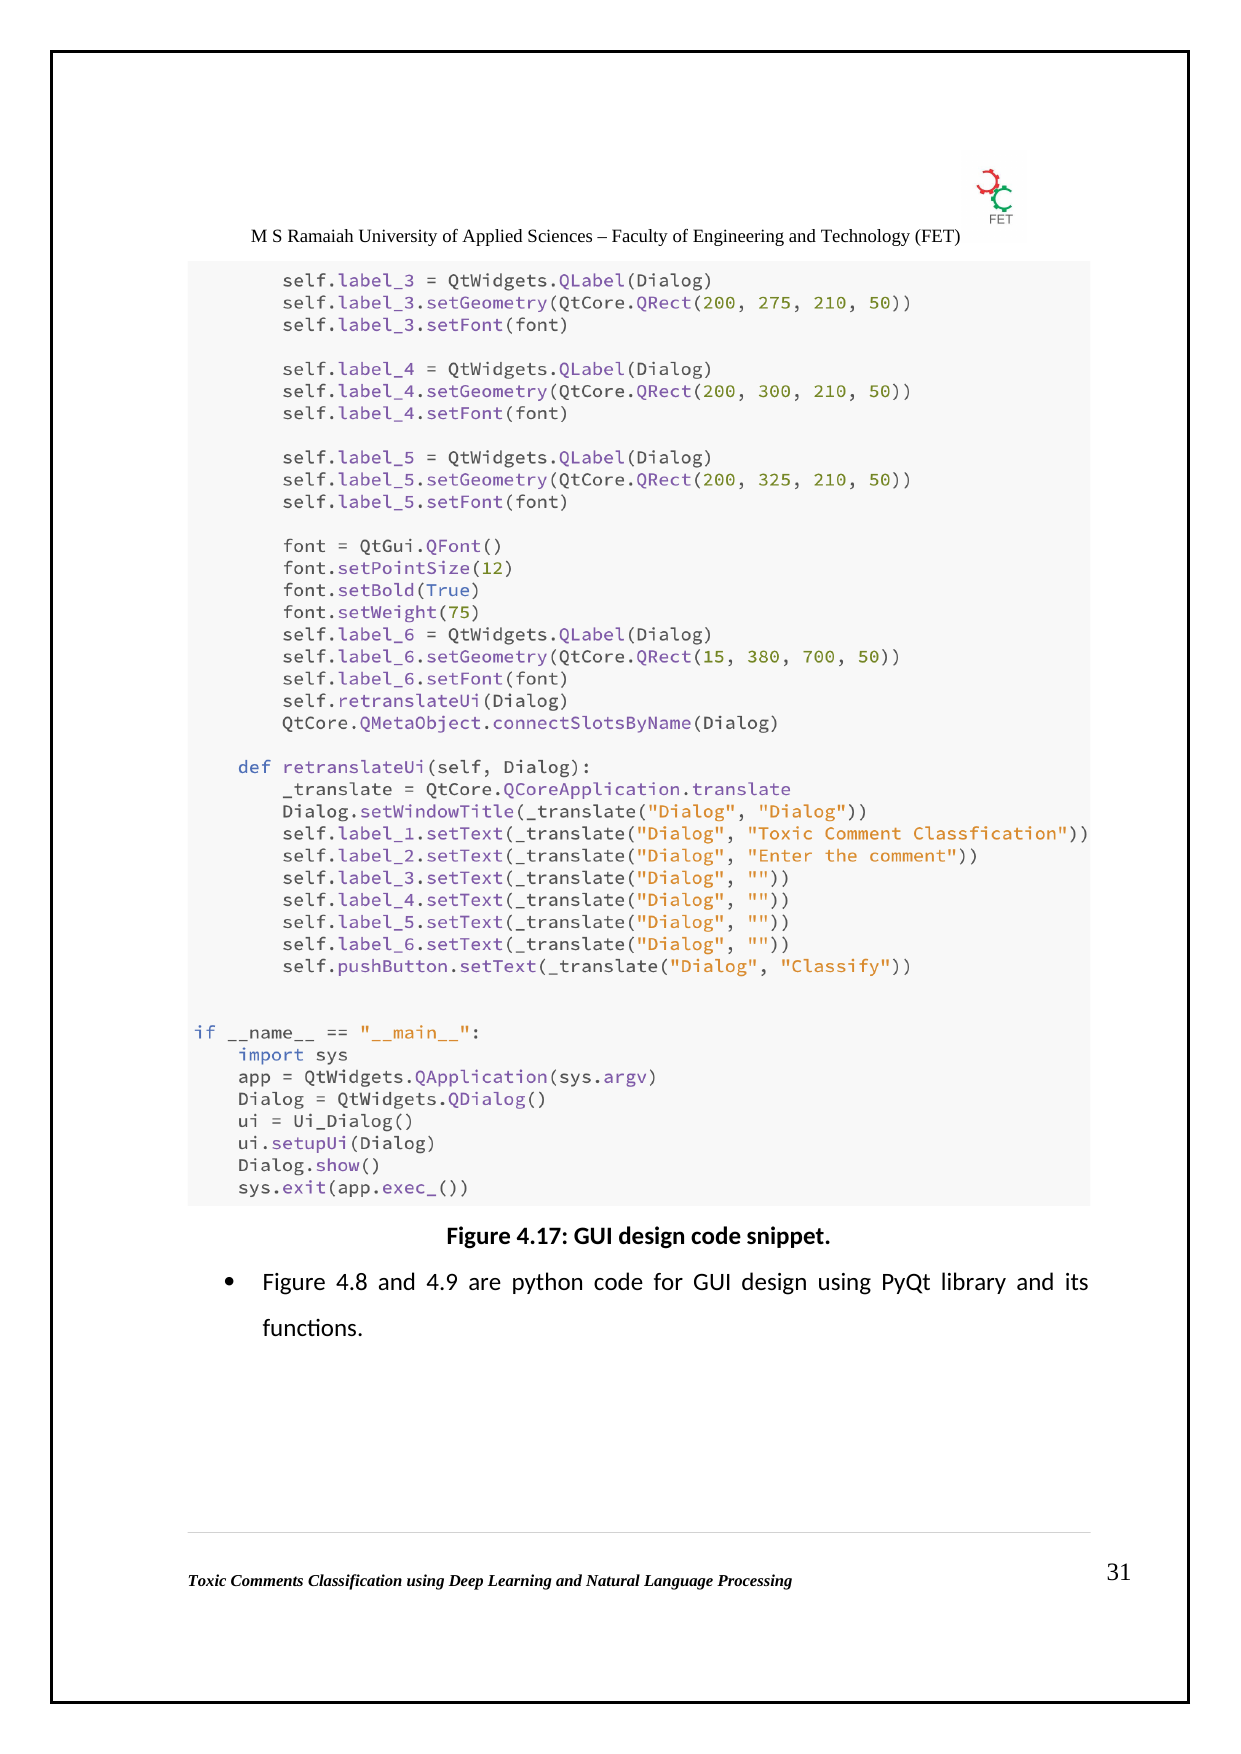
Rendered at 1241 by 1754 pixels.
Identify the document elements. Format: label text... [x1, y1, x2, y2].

picture [961, 150, 1028, 243]
text Figure 4.17: GUI design code snippet. [187, 1220, 1090, 1251]
picture [187, 261, 1091, 1206]
list Figure 4.8 and 4.9 are python code for GUI design using PyQt library and its functions. [225, 1266, 1090, 1342]
